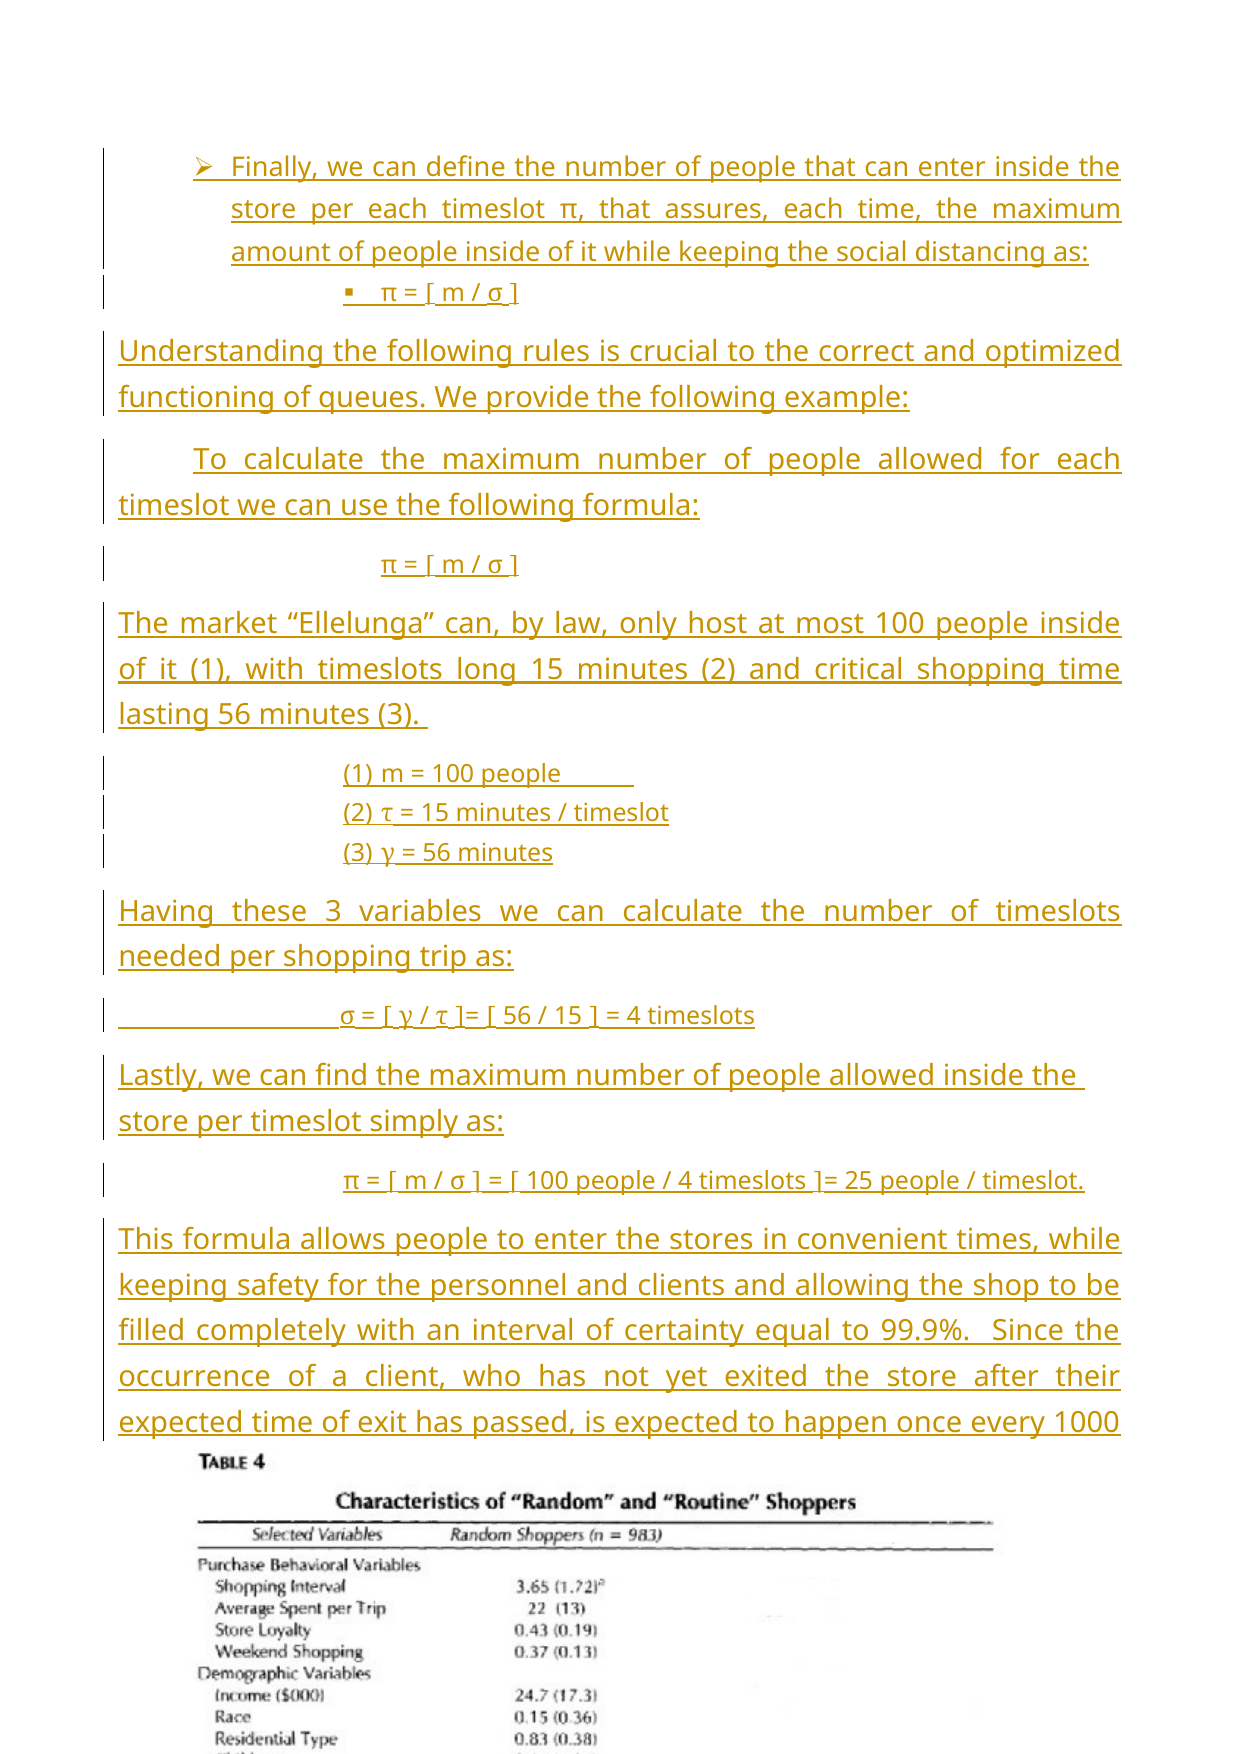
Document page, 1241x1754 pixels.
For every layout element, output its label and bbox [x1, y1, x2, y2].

picture [183, 1449, 1029, 1754]
